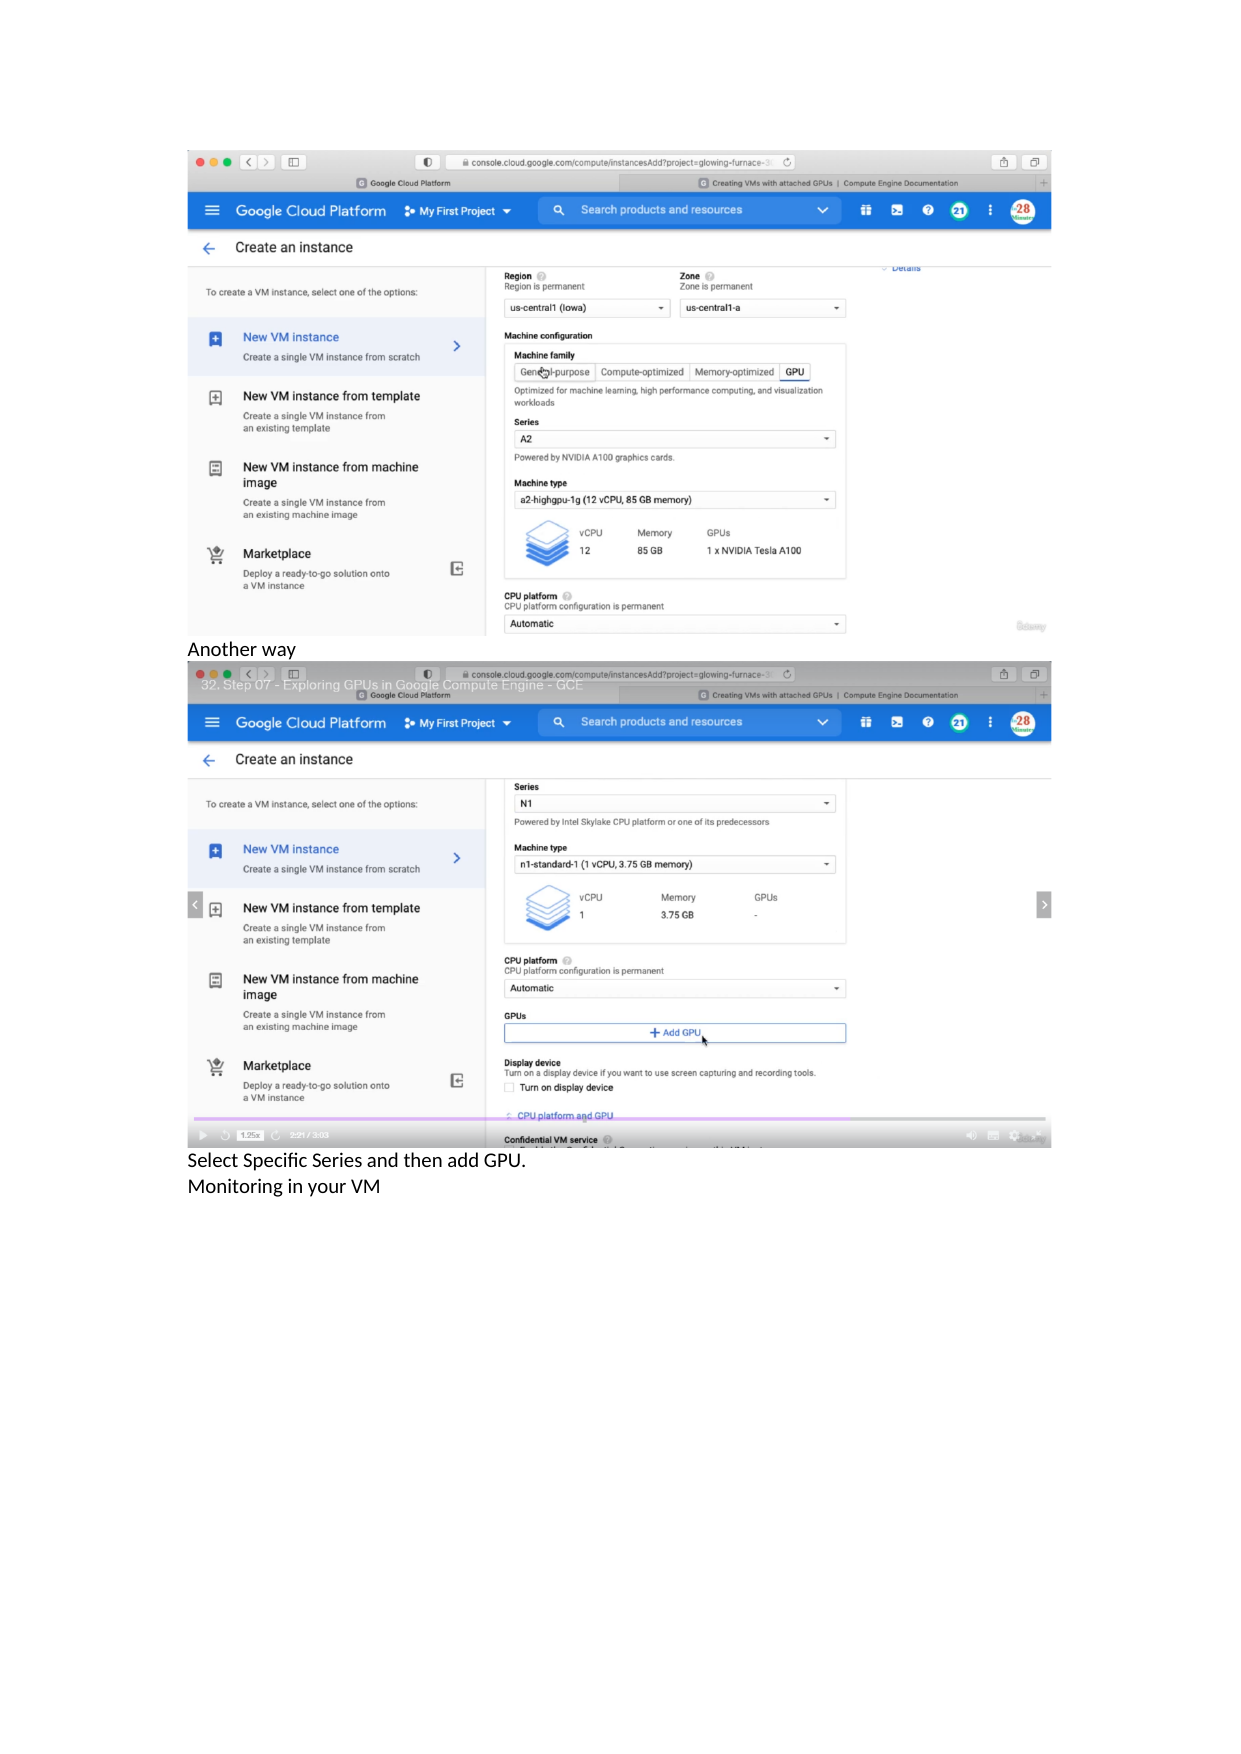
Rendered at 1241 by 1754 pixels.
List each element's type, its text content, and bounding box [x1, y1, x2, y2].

text Select Specific Series and then add GPU. [187, 1147, 1053, 1173]
text Another way [187, 636, 1053, 661]
text Monitoring in your VM [187, 1173, 1053, 1198]
picture [187, 661, 1052, 1148]
picture [187, 150, 1052, 636]
